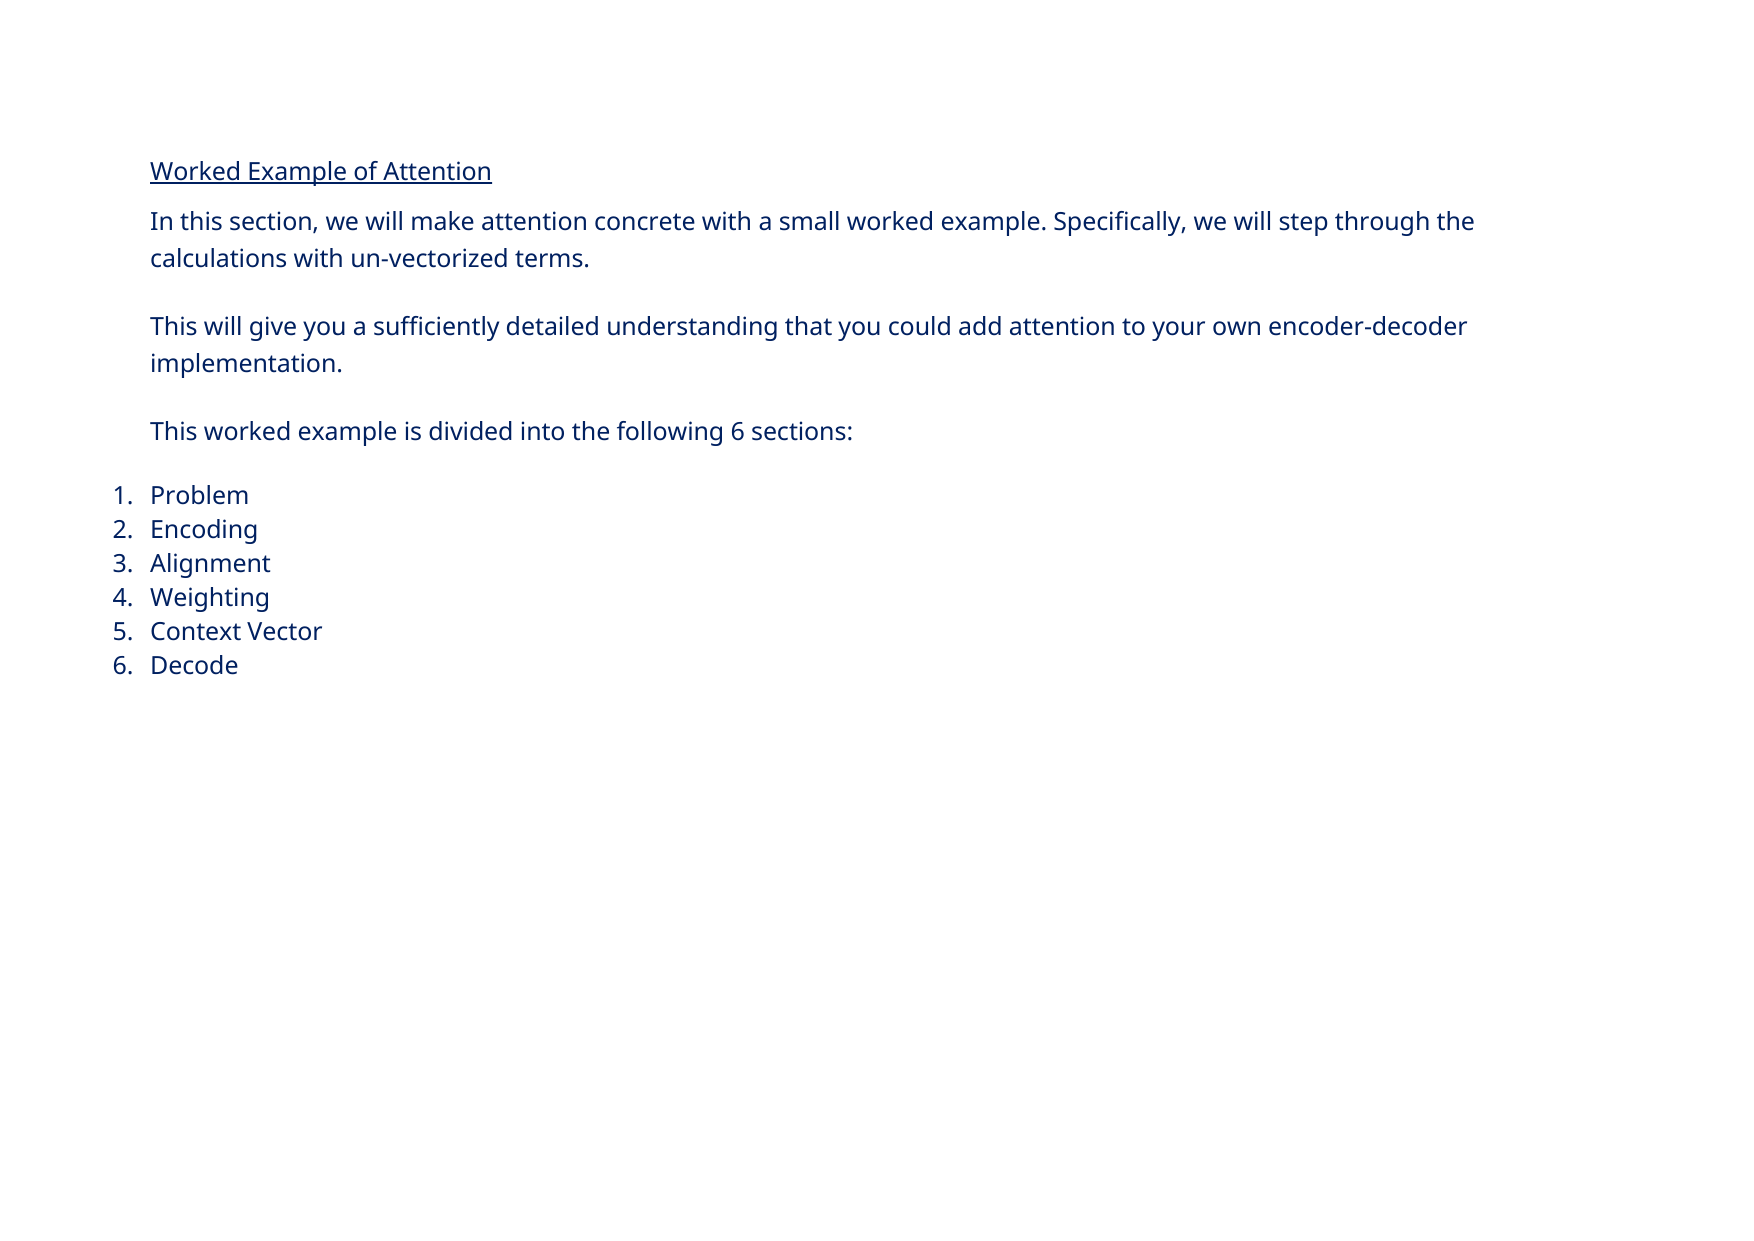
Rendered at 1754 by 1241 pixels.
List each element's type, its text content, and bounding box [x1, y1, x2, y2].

list Alignment [112, 546, 1604, 580]
list Context Vector [112, 614, 1604, 648]
list Problem [112, 477, 1604, 512]
list Weighting [112, 580, 1604, 614]
list Encoding [112, 512, 1604, 546]
text In this section, we will make attention concrete with a small worked example. Specifically, we will step through the calculations with un-vectorized terms. [150, 200, 1604, 275]
text This will give you a sufficiently detailed understanding that you could add attention to your own encoder-decoder implementation. [150, 305, 1604, 380]
subtitle Worked Example of Attention [150, 150, 1604, 187]
text This worked example is divided into the following 6 sections: [150, 410, 1604, 447]
list Decode [112, 648, 1604, 682]
